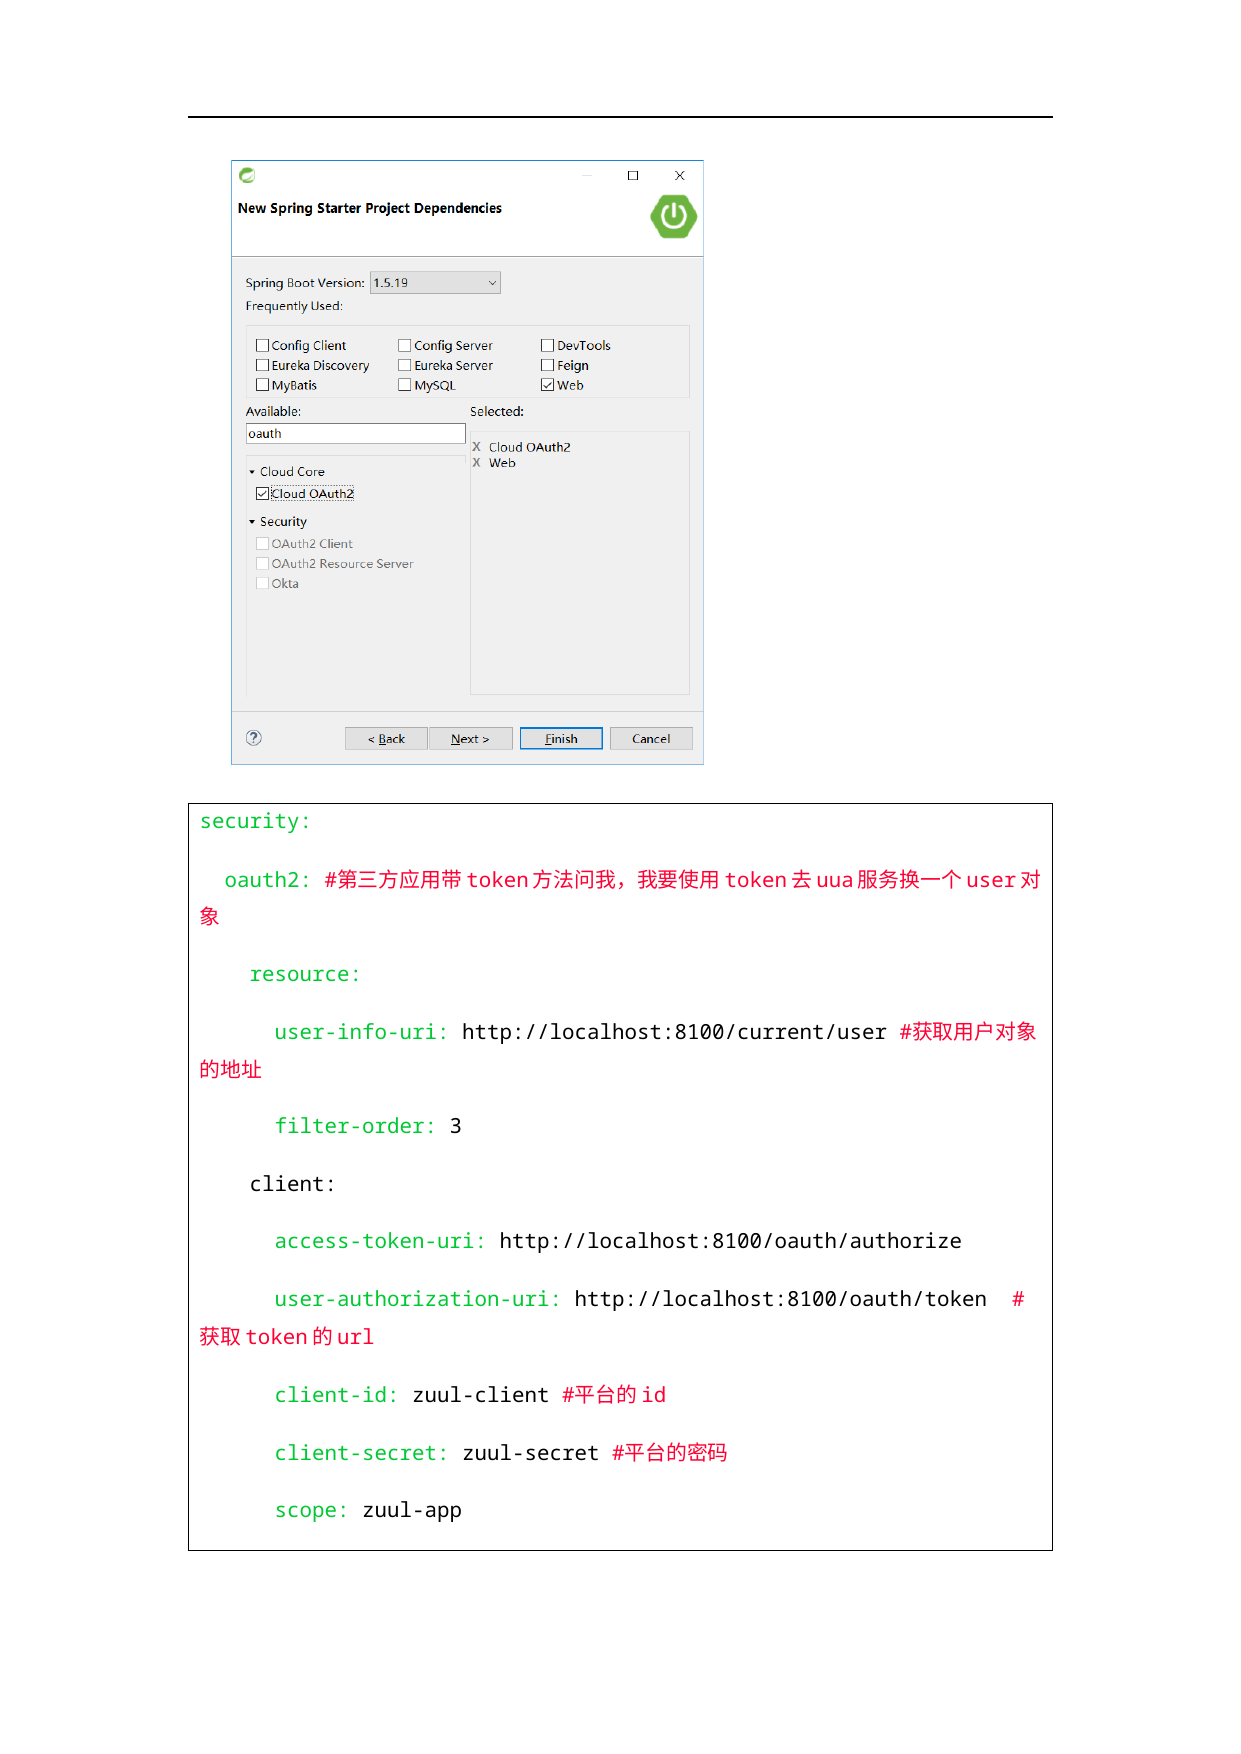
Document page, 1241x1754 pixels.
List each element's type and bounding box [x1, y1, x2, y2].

picture [231, 160, 704, 765]
table_header [189, 804, 1052, 1550]
